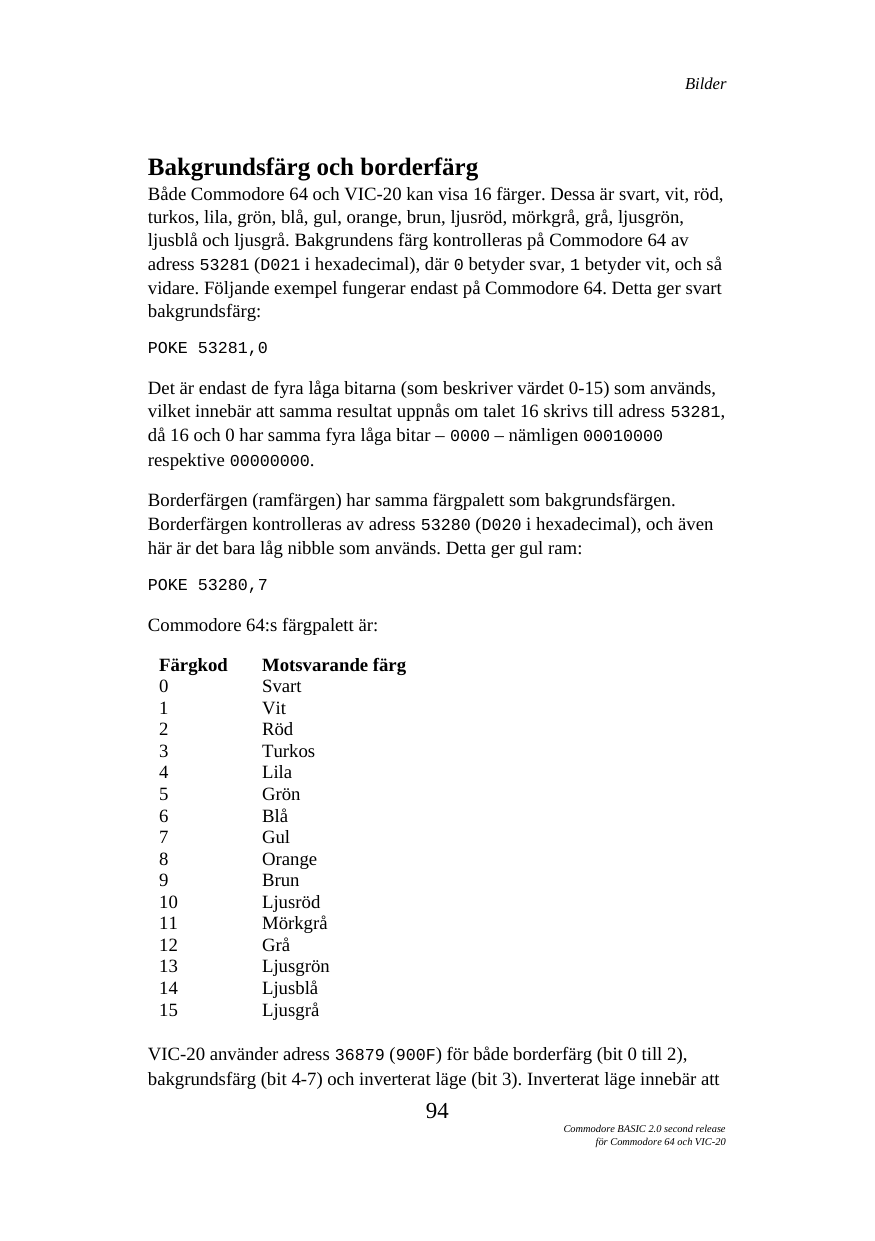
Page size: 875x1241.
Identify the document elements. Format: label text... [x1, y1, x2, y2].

subtitle Bakgrundsfärg och borderfärg [148, 152, 726, 181]
text Commodore 64:s färgpalett är: [148, 614, 726, 635]
table_header Motsvarande färg [251, 654, 725, 675]
table_cell 1 [148, 697, 251, 718]
table_cell Gul [251, 826, 725, 848]
table_cell 12 [148, 934, 251, 955]
text Borderfärgen (ramfärgen) har samma färgpalett som bakgrundsfärgen. Borderfärgen kontrolleras av adress 53280 (D020 i hexadecimal), och även här är det bara låg nibble som används. Detta ger gul ram: [148, 489, 726, 558]
text POKE 53280,7 [148, 577, 726, 596]
table_header Färgkod [148, 654, 251, 675]
table_cell 5 [148, 783, 251, 804]
table_cell Turkos [251, 740, 725, 761]
table_cell Ljusgrön [251, 955, 725, 977]
table_cell 11 [148, 912, 251, 934]
table_cell Grön [251, 783, 725, 804]
table_cell Ljusblå [251, 977, 725, 998]
table_cell 9 [148, 869, 251, 891]
table_cell 13 [148, 955, 251, 977]
text Det är endast de fyra låga bitarna (som beskriver värdet 0-15) som används, vilket innebär att samma resultat uppnås om talet 16 skrivs till adress 53281, då 16 och 0 har samma fyra låga bitar – 0000 – nämligen 00010000 respektive 00000000. [148, 377, 726, 471]
table_cell Vit [251, 697, 725, 718]
table_cell 3 [148, 740, 251, 761]
table_cell 4 [148, 761, 251, 783]
text Både Commodore 64 och VIC-20 kan visa 16 färger. Dessa är svart, vit, röd, turkos, lila, grön, blå, gul, orange, brun, ljusröd, mörkgrå, grå, ljusgrön, ljusblå och ljusgrå. Bakgrundens färg kontrolleras på Commodore 64 av adress 53281 (D021 i hexadecimal), där 0 betyder svar, 1 betyder vit, och så vidare. Följande exempel fungerar endast på Commodore 64. Detta ger svart bakgrundsfärg: [148, 183, 726, 322]
table_cell 15 [148, 999, 251, 1020]
table_cell 0 [148, 675, 251, 697]
table_cell Ljusröd [251, 891, 725, 912]
table_cell 7 [148, 826, 251, 848]
text POKE 53281,0 [148, 340, 726, 359]
table_cell 14 [148, 977, 251, 998]
table_cell Röd [251, 718, 725, 740]
table_cell 6 [148, 805, 251, 826]
table_cell Blå [251, 805, 725, 826]
table_cell Lila [251, 761, 725, 783]
table_cell Orange [251, 848, 725, 869]
table_cell Ljusgrå [251, 999, 725, 1020]
table_cell 8 [148, 848, 251, 869]
table_cell Brun [251, 869, 725, 891]
table_cell Mörkgrå [251, 912, 725, 934]
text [148, 1020, 726, 1089]
table_cell 2 [148, 718, 251, 740]
table_cell Svart [251, 675, 725, 697]
table_cell Grå [251, 934, 725, 955]
table_cell 10 [148, 891, 251, 912]
